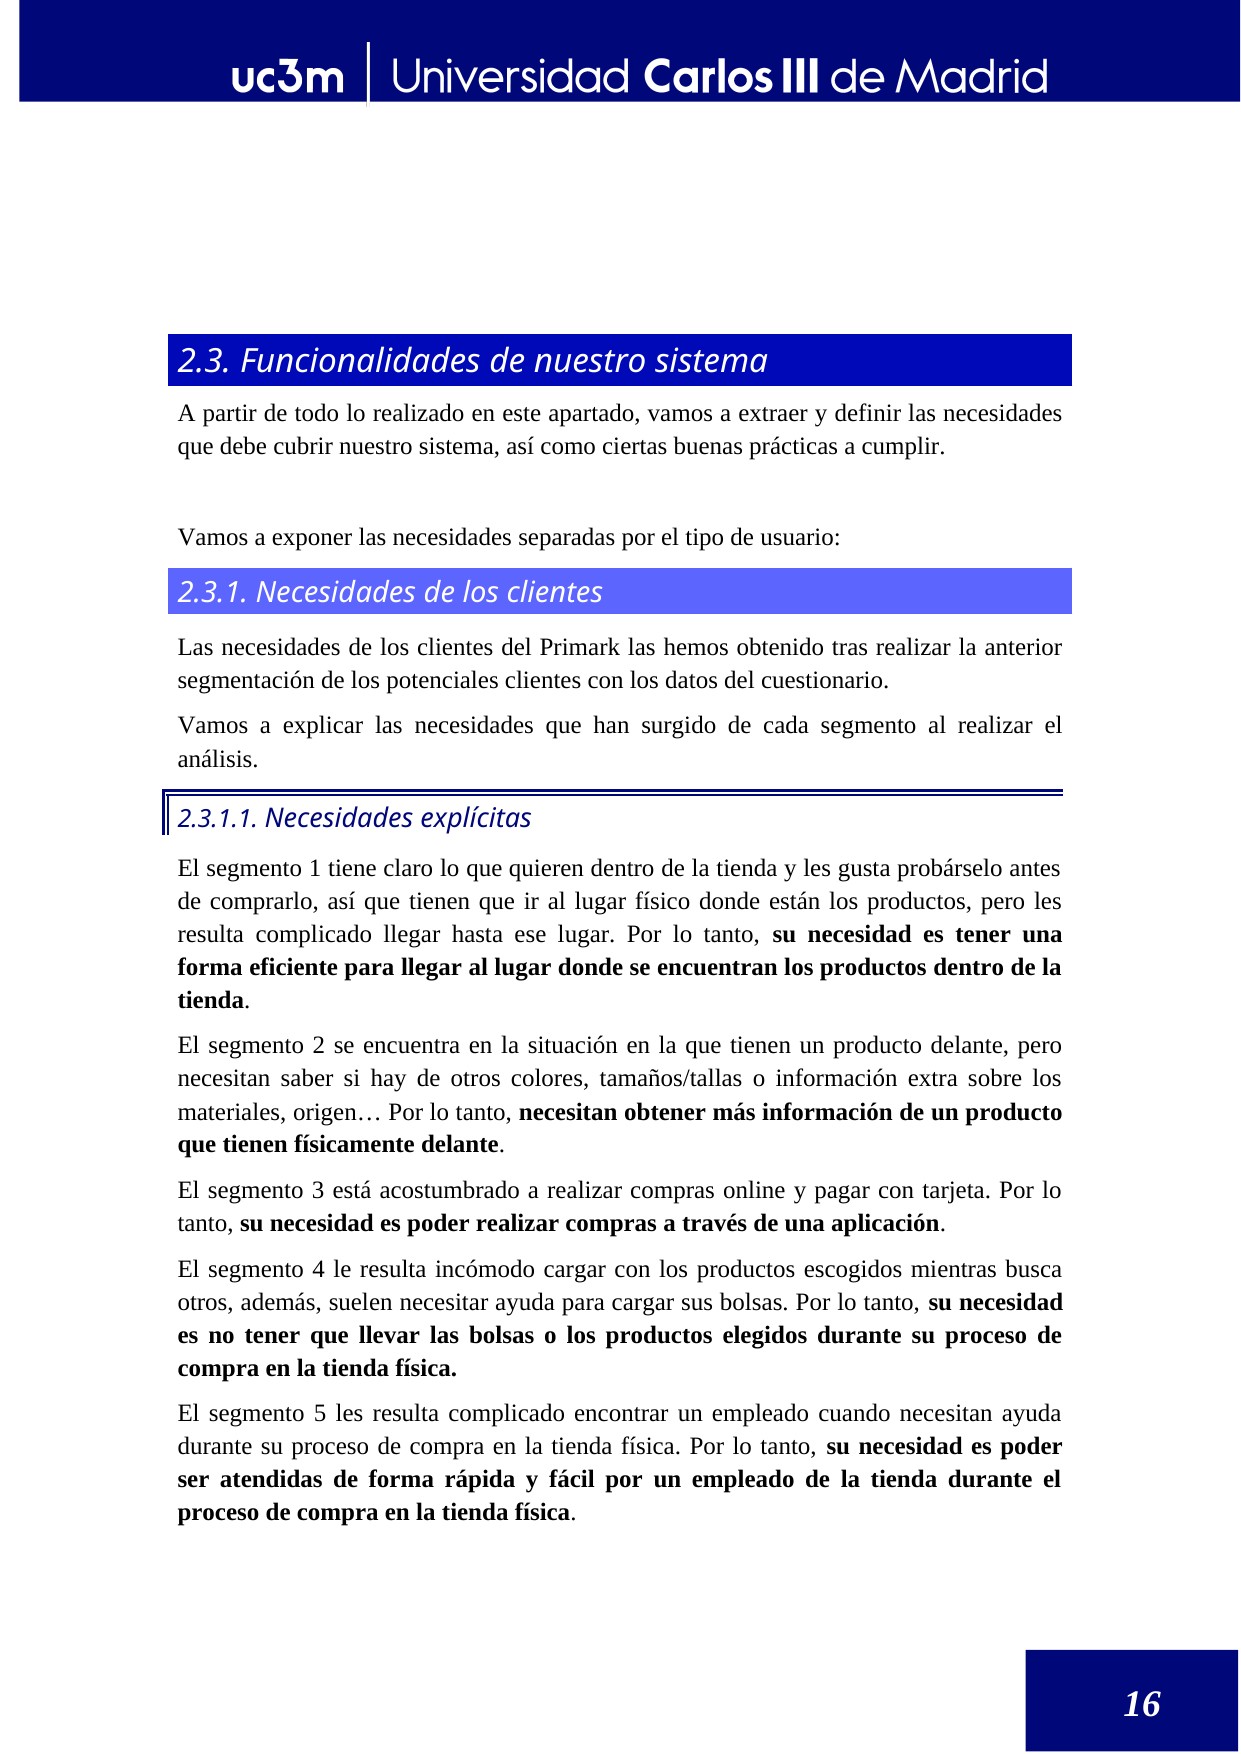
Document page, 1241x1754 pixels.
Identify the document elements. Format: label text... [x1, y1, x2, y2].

text El segmento 2 se encuentra en la situación en la que tienen un producto delante, pero necesitan saber si hay de otros colores, tamaños/tallas o información extra sobre los materiales, origen… Por lo tanto, necesitan obtener más información de un producto que tienen físicamente delante. [177, 1031, 1063, 1158]
text A partir de todo lo realizado en este apartado, vamos a extraer y definir las necesidades que debe cubrir nuestro sistema, así como ciertas buenas prácticas a cumplir. [177, 398, 1063, 460]
text Las necesidades de los clientes del Primark las hemos obtenido tras realizar la anterior segmentación de los potenciales clientes con los datos del cuestionario. [177, 632, 1063, 694]
subtitle Necesidades de los clientes [169, 569, 1071, 613]
subtitle Funcionalidades de nuestro sistema [169, 335, 1071, 384]
text El segmento 1 tiene claro lo que quieren dentro de la tienda y les gusta probárselo antes de comprarlo, así que tienen que ir al lugar físico donde están los productos, pero les resulta complicado llegar hasta ese lugar. Por lo tanto, su necesidad es tener una forma eficiente para llegar al lugar donde se encuentran los productos dentro de la tienda. [177, 853, 1063, 1014]
text Vamos a exponer las necesidades separadas por el tipo de usuario: [177, 522, 1063, 551]
text El segmento 5 les resulta complicado encontrar un empleado cuando necesitan ayuda durante su proceso de compra en la tienda física. Por lo tanto, su necesidad es poder ser atendidas de forma rápida y fácil por un empleado de la tienda durante el proceso de compra en la tienda física. [177, 1398, 1063, 1526]
text Vamos a explicar las necesidades que han surgido de cada segmento al realizar el análisis. [177, 711, 1063, 772]
picture [196, 31, 1083, 107]
text El segmento 4 le resulta incómodo cargar con los productos escogidos mientras busca otros, además, suelen necesitar ayuda para cargar sus bolsas. Por lo tanto, su necesidad es no tener que llevar las bolsas o los productos elegidos durante su proceso de compra en la tienda física. [177, 1254, 1063, 1381]
subtitle Necesidades explícitas [169, 796, 1063, 835]
text El segmento 3 está acostumbrado a realizar compras online y pagar con tarjeta. Por lo tanto, su necesidad es poder realizar compras a través de una aplicación. [177, 1175, 1063, 1237]
